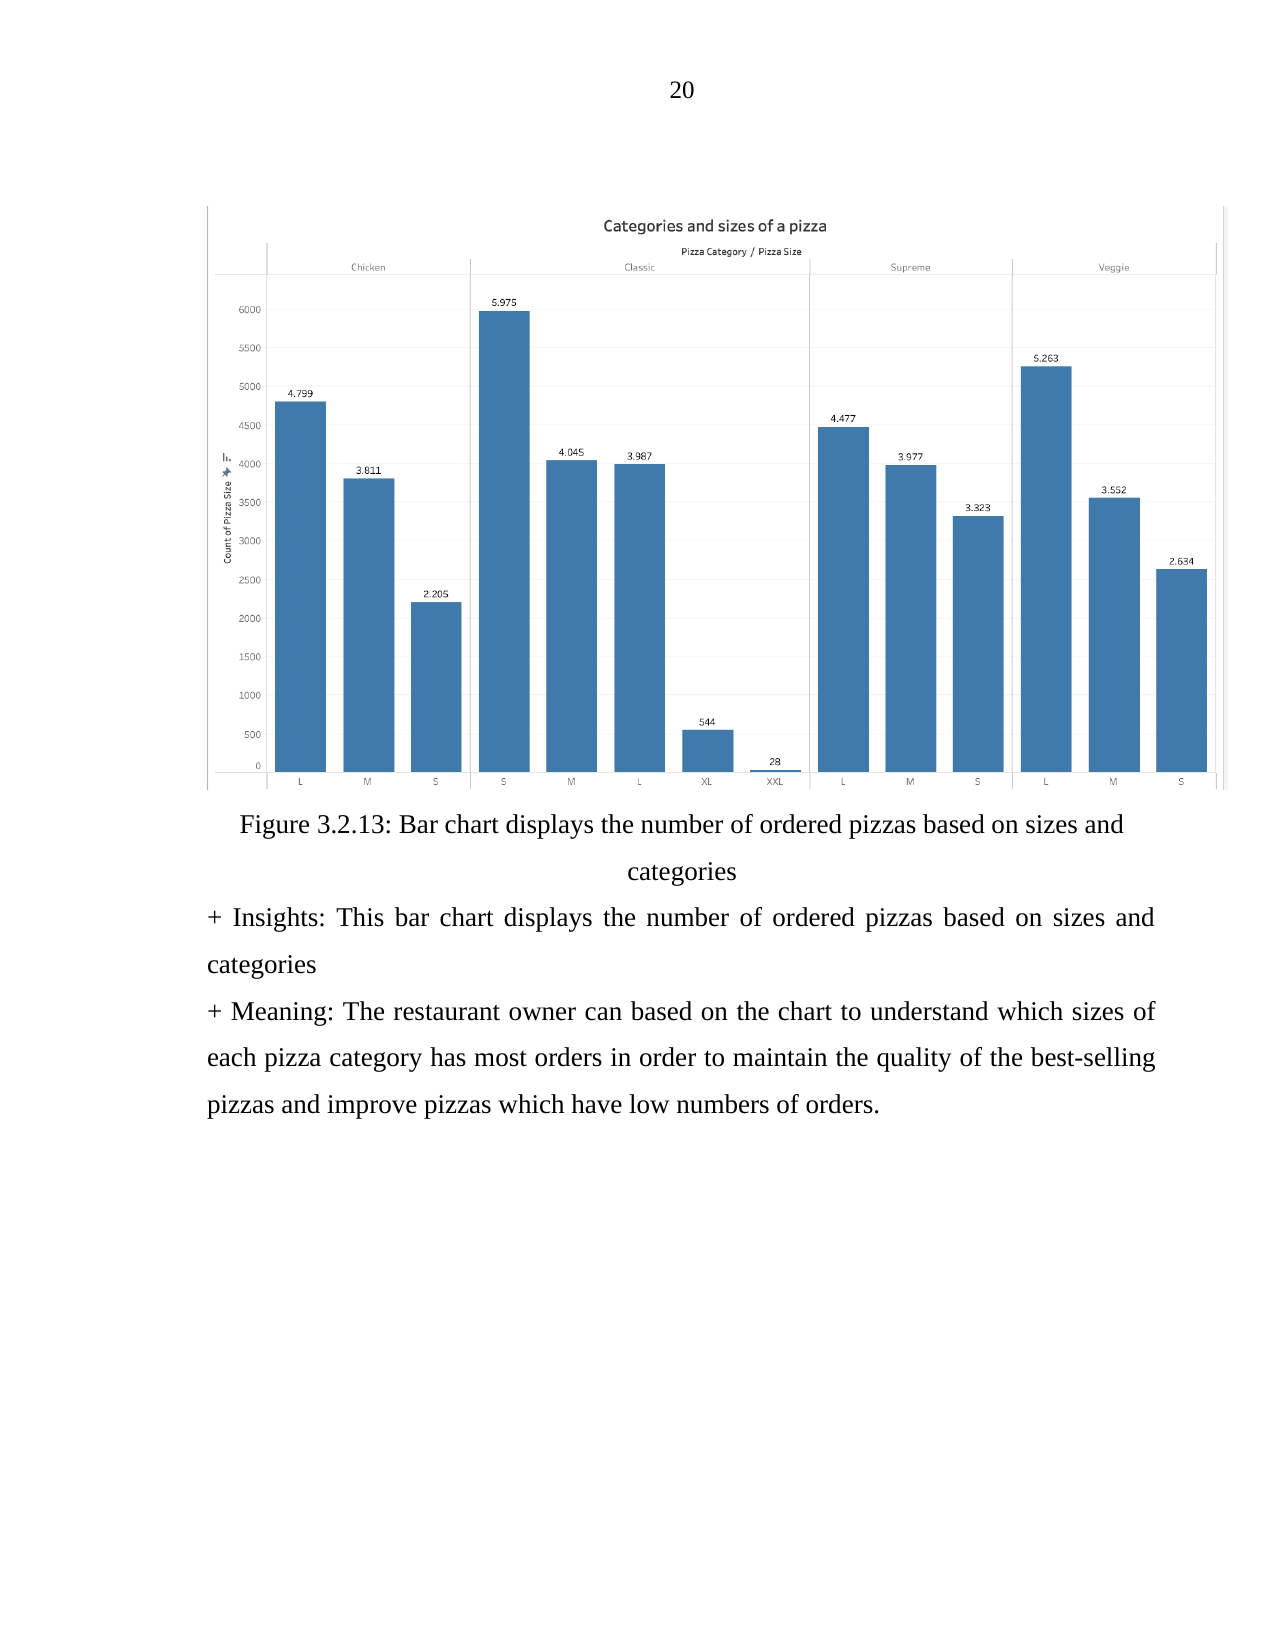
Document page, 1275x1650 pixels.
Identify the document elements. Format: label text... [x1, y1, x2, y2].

text + Insights: This bar chart displays the number of ordered pizzas based on sizes and categories [207, 901, 1157, 979]
subtitle Figure 3.2.13: Bar chart displays the number of ordered pizzas based on sizes and categories [207, 808, 1157, 886]
text + Meaning: The restaurant owner can based on the chart to understand which sizes of each pizza category has most orders in order to maintain the quality of the best-selling pizzas and improve pizzas which have low numbers of orders. [207, 995, 1157, 1119]
picture [206, 206, 1228, 790]
